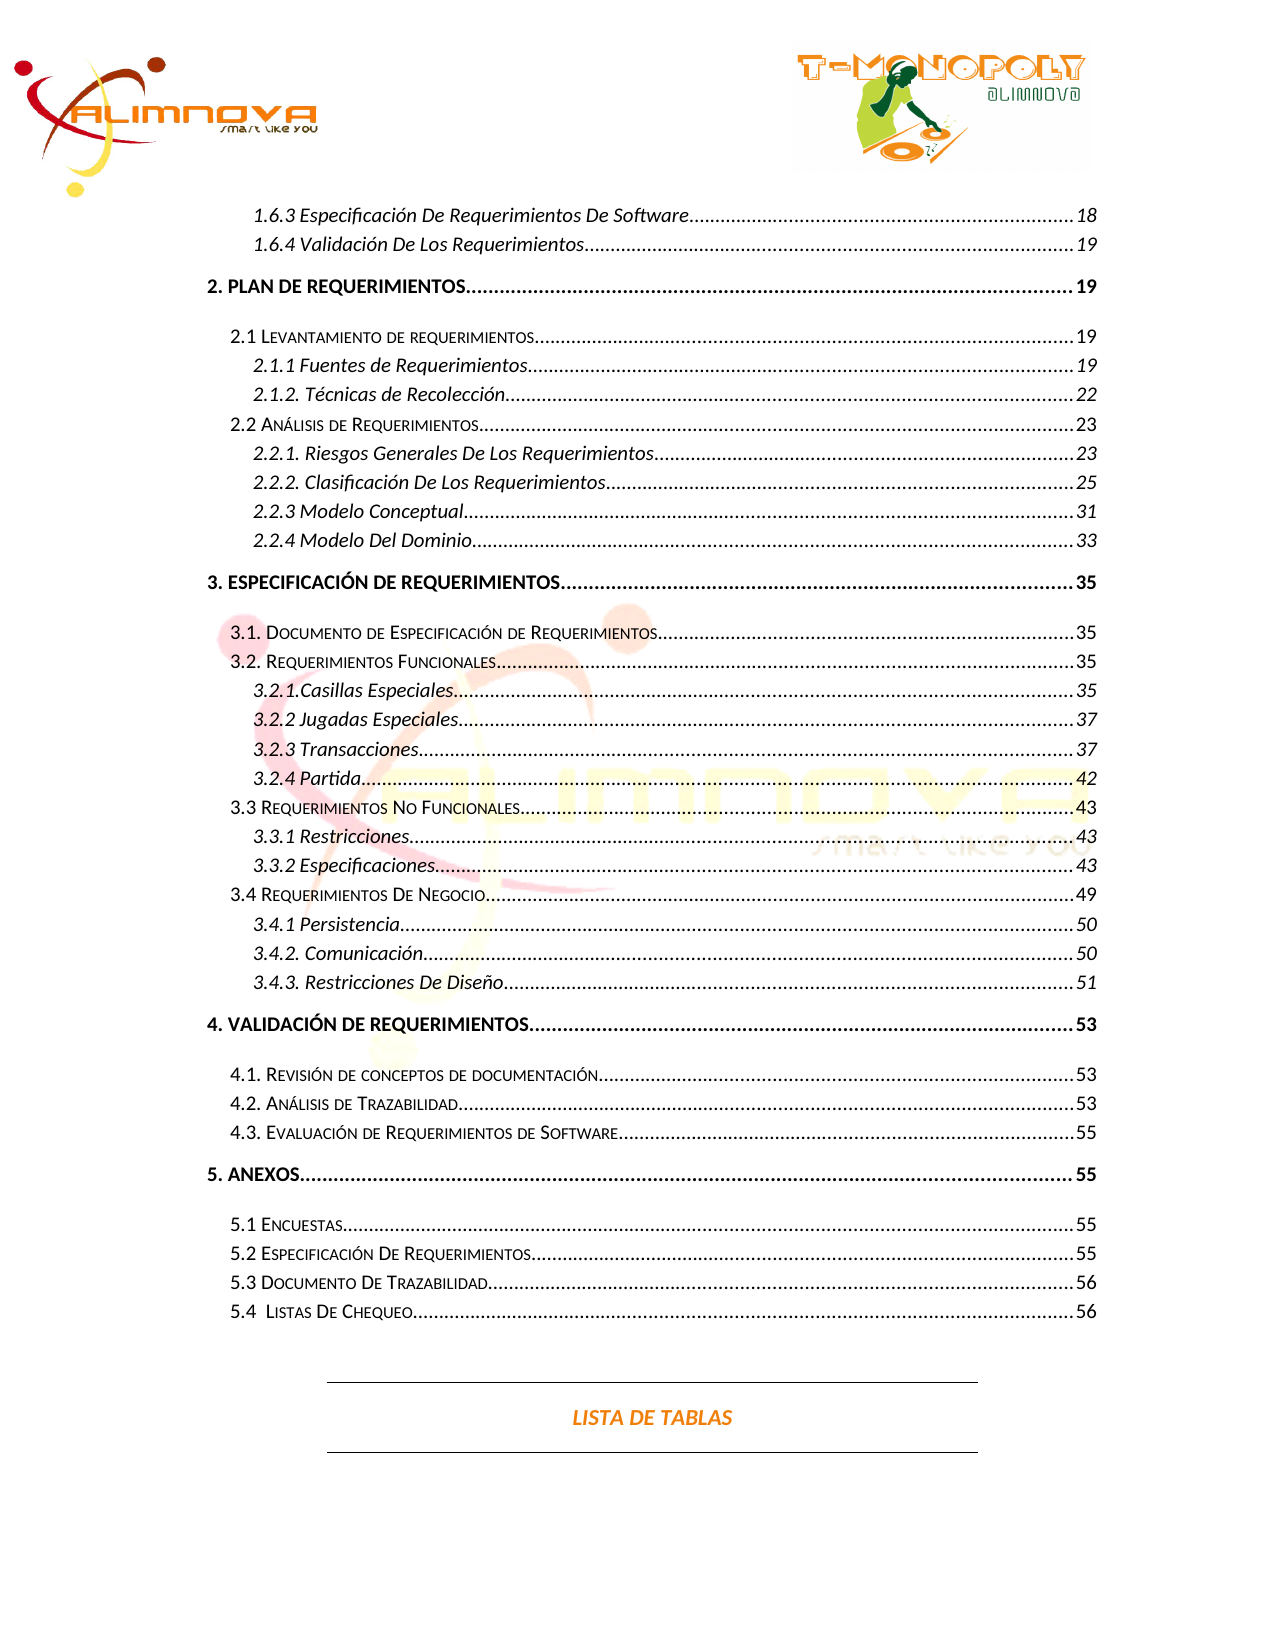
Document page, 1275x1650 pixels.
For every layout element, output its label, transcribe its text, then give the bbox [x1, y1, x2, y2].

picture [10, 55, 319, 199]
picture [792, 40, 1093, 173]
text LISTA DE TABLAS [327, 1383, 978, 1452]
